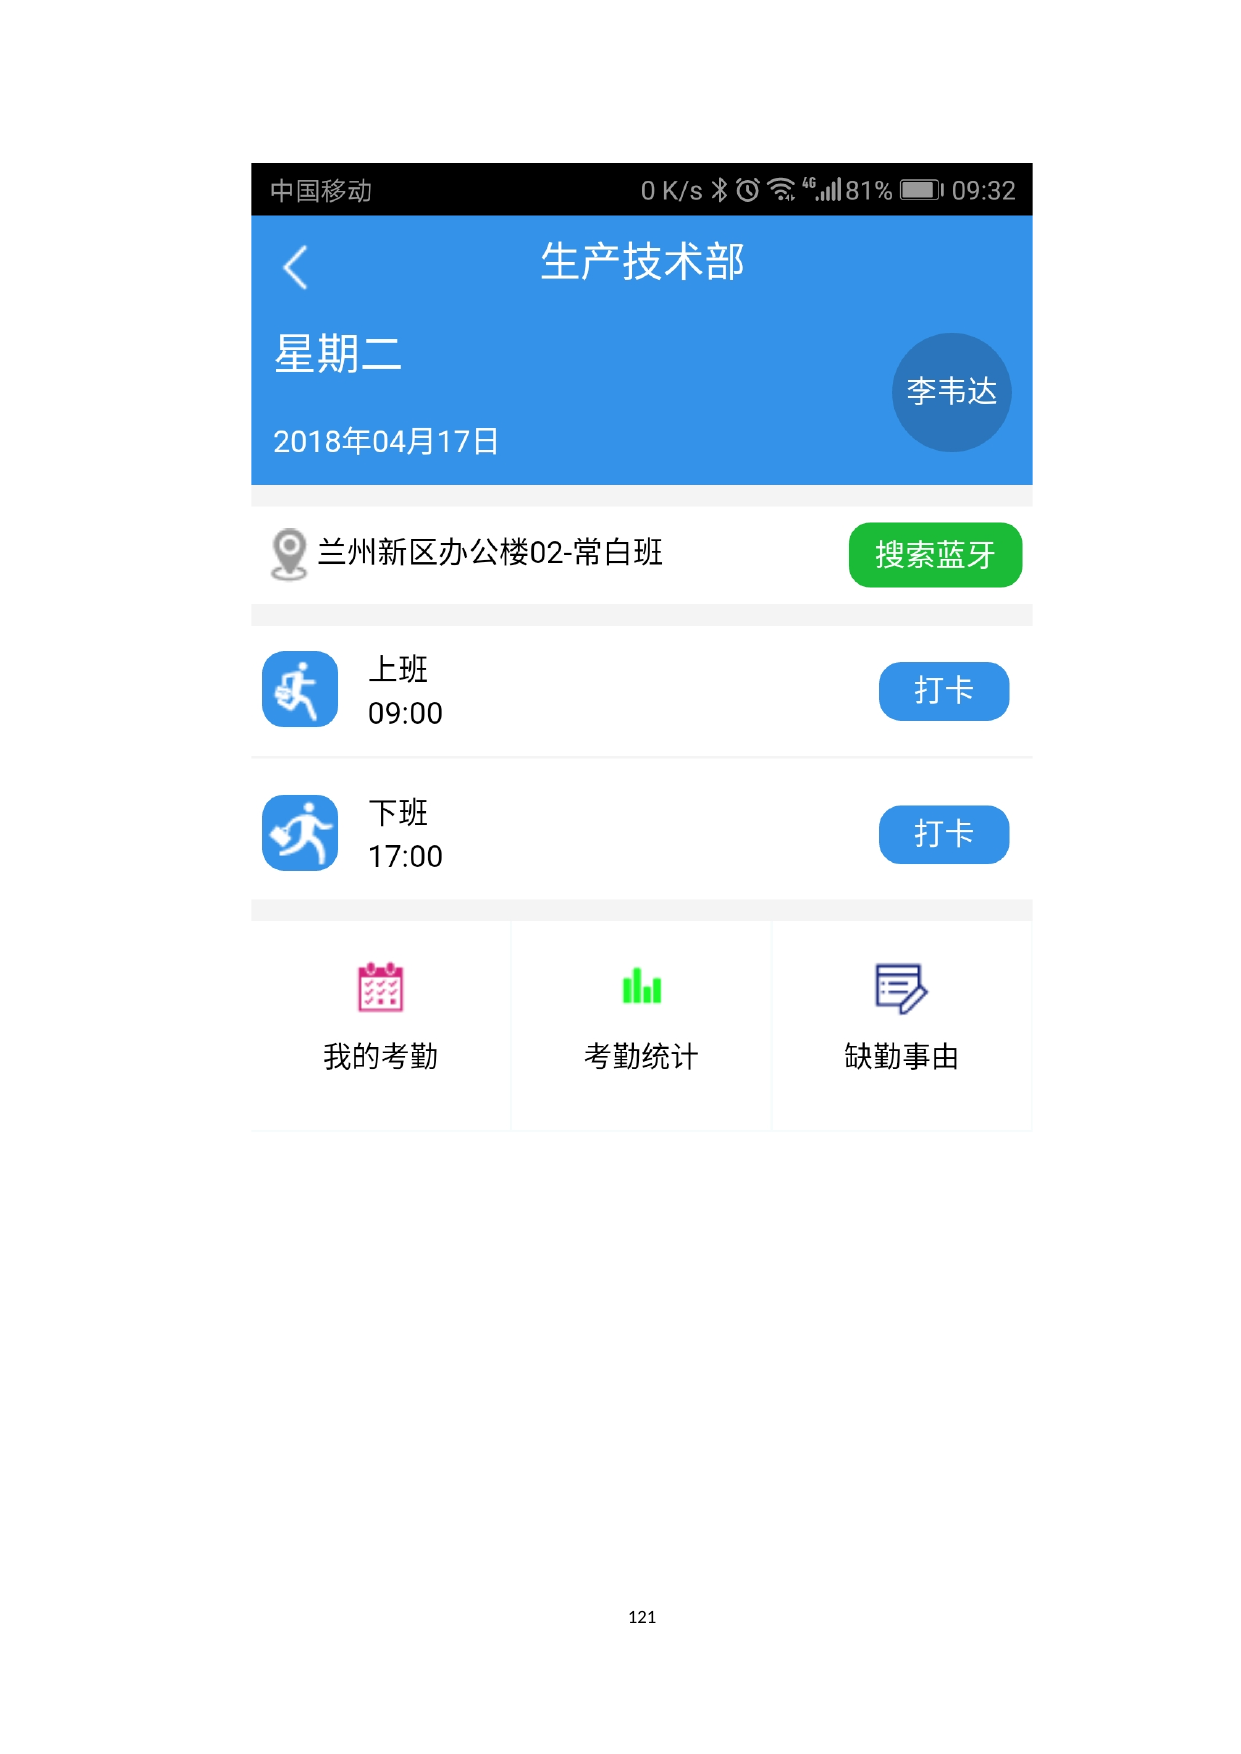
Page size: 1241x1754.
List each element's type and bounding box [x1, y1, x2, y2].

picture [251, 163, 1033, 1553]
